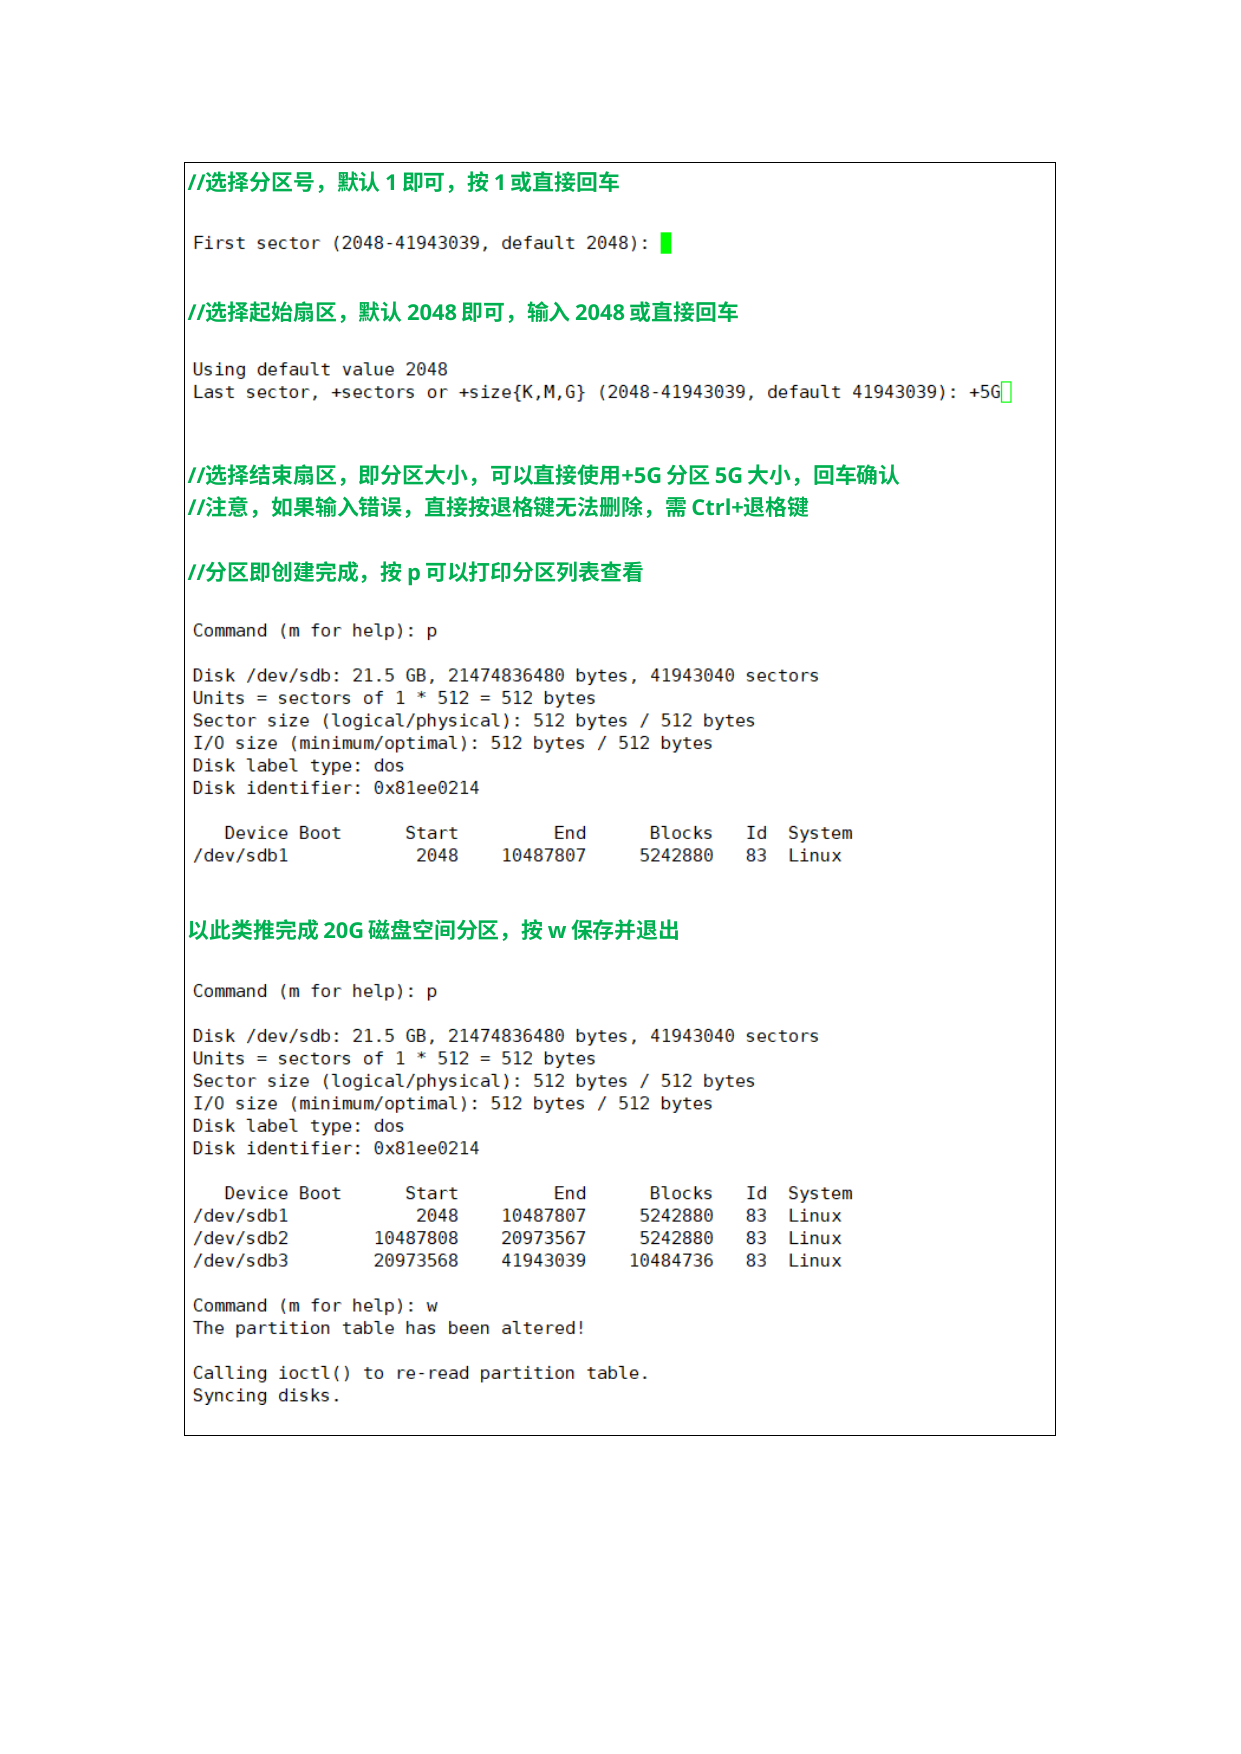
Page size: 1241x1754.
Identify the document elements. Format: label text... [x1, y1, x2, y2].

text //选择分区号，默认1即可，按1或直接回车 [185, 163, 1055, 198]
picture [187, 977, 1053, 1405]
text 以此类推完成20G磁盘空间分区，按w保存并退出 [187, 913, 1053, 945]
text //分区即创建完成，按p可以打印分区列表查看 [187, 555, 1053, 588]
text //注意，如果输入错误，直接按退格键无法删除，需Ctrl+退格键 [187, 490, 1053, 523]
text //选择结束扇区，即分区大小，可以直接使用+5G分区5G大小，回车确认 [187, 458, 1053, 490]
picture [187, 230, 1053, 261]
picture [187, 620, 1053, 871]
picture [187, 360, 1053, 410]
text //选择起始扇区，默认2048即可，输入2048或直接回车 [187, 295, 1053, 328]
